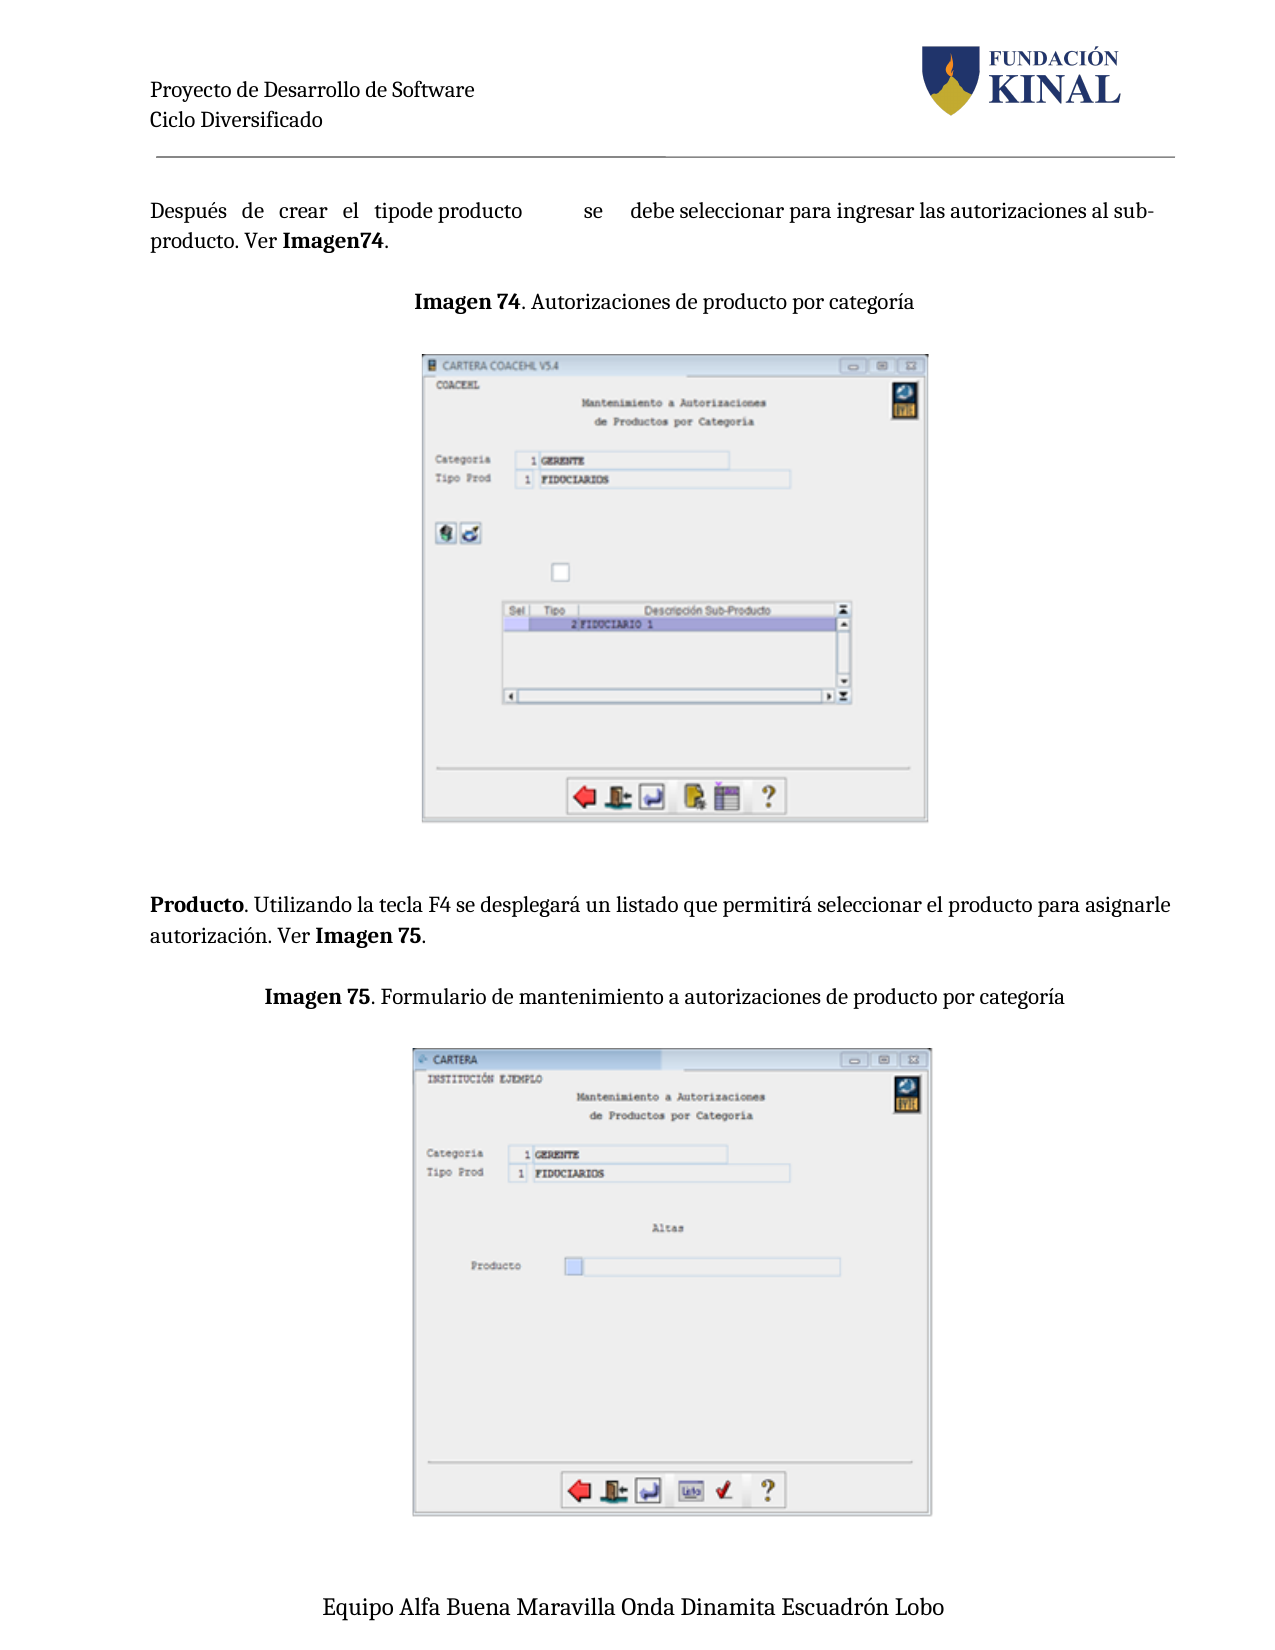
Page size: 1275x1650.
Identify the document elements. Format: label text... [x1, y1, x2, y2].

picture [412, 1048, 934, 1520]
picture [421, 354, 932, 825]
picture [918, 43, 1125, 119]
text Después de crear el tipode producto se debe seleccionar para ingresar las autorizaciones al sub-producto. Ver Imagen74. [150, 198, 1180, 254]
text Imagen 75. Formulario de mantenimiento a autorizaciones de producto por categoría [147, 984, 1182, 1010]
text Imagen 74. Autorizaciones de producto por categoría [146, 289, 1182, 316]
text Producto. Utilizando la tecla F4 se desplegará un listado que permitirá seleccionar el producto para asignarle autorización. Ver Imagen 75. [150, 892, 1194, 949]
